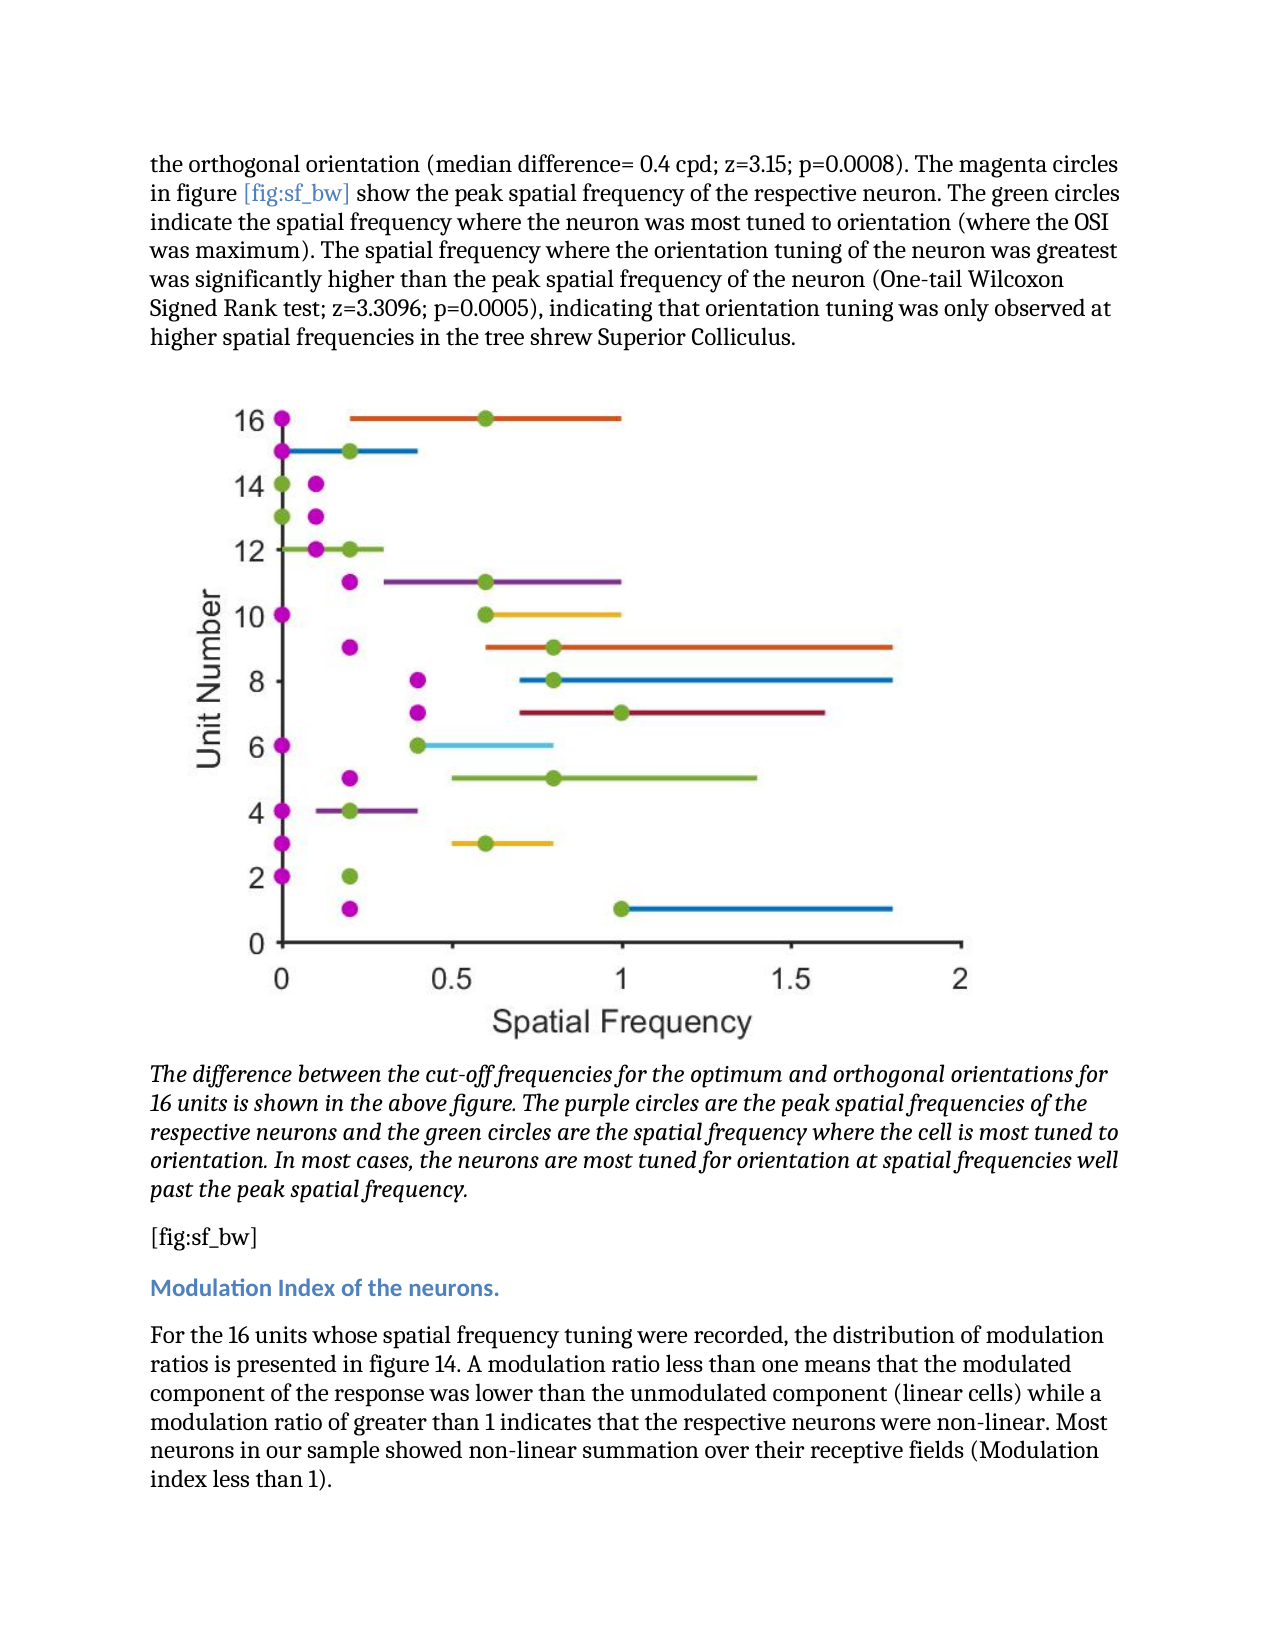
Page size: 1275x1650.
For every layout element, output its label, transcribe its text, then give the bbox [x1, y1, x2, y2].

text For the 16 units whose spatial frequency tuning were recorded, the distribution of modulation ratios is presented in figure 14. A modulation ratio less than one means that the modulated component of the response was lower than the unmodulated component (linear cells) while a modulation ratio of greater than 1 indicates that the respective neurons were non-linear. Most neurons in our sample showed non-linear summation over their receptive fields (Modulation index less than 1). [150, 1321, 1125, 1494]
picture [168, 370, 1044, 1040]
subtitle Modulation Index of the neurons. [150, 1272, 1125, 1303]
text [150, 150, 1125, 351]
text [fig:sf_bw] [150, 1223, 1125, 1251]
text The difference between the cut-off frequencies for the optimum and orthogonal orientations for 16 units is shown in the above figure. The purple circles are the peak spatial frequencies of the respective neurons and the green circles are the spatial frequency where the cell is most tuned to orientation. In most cases, the neurons are most tuned for orientation at spatial frequencies well past the peak spatial frequency. [150, 1060, 1125, 1204]
